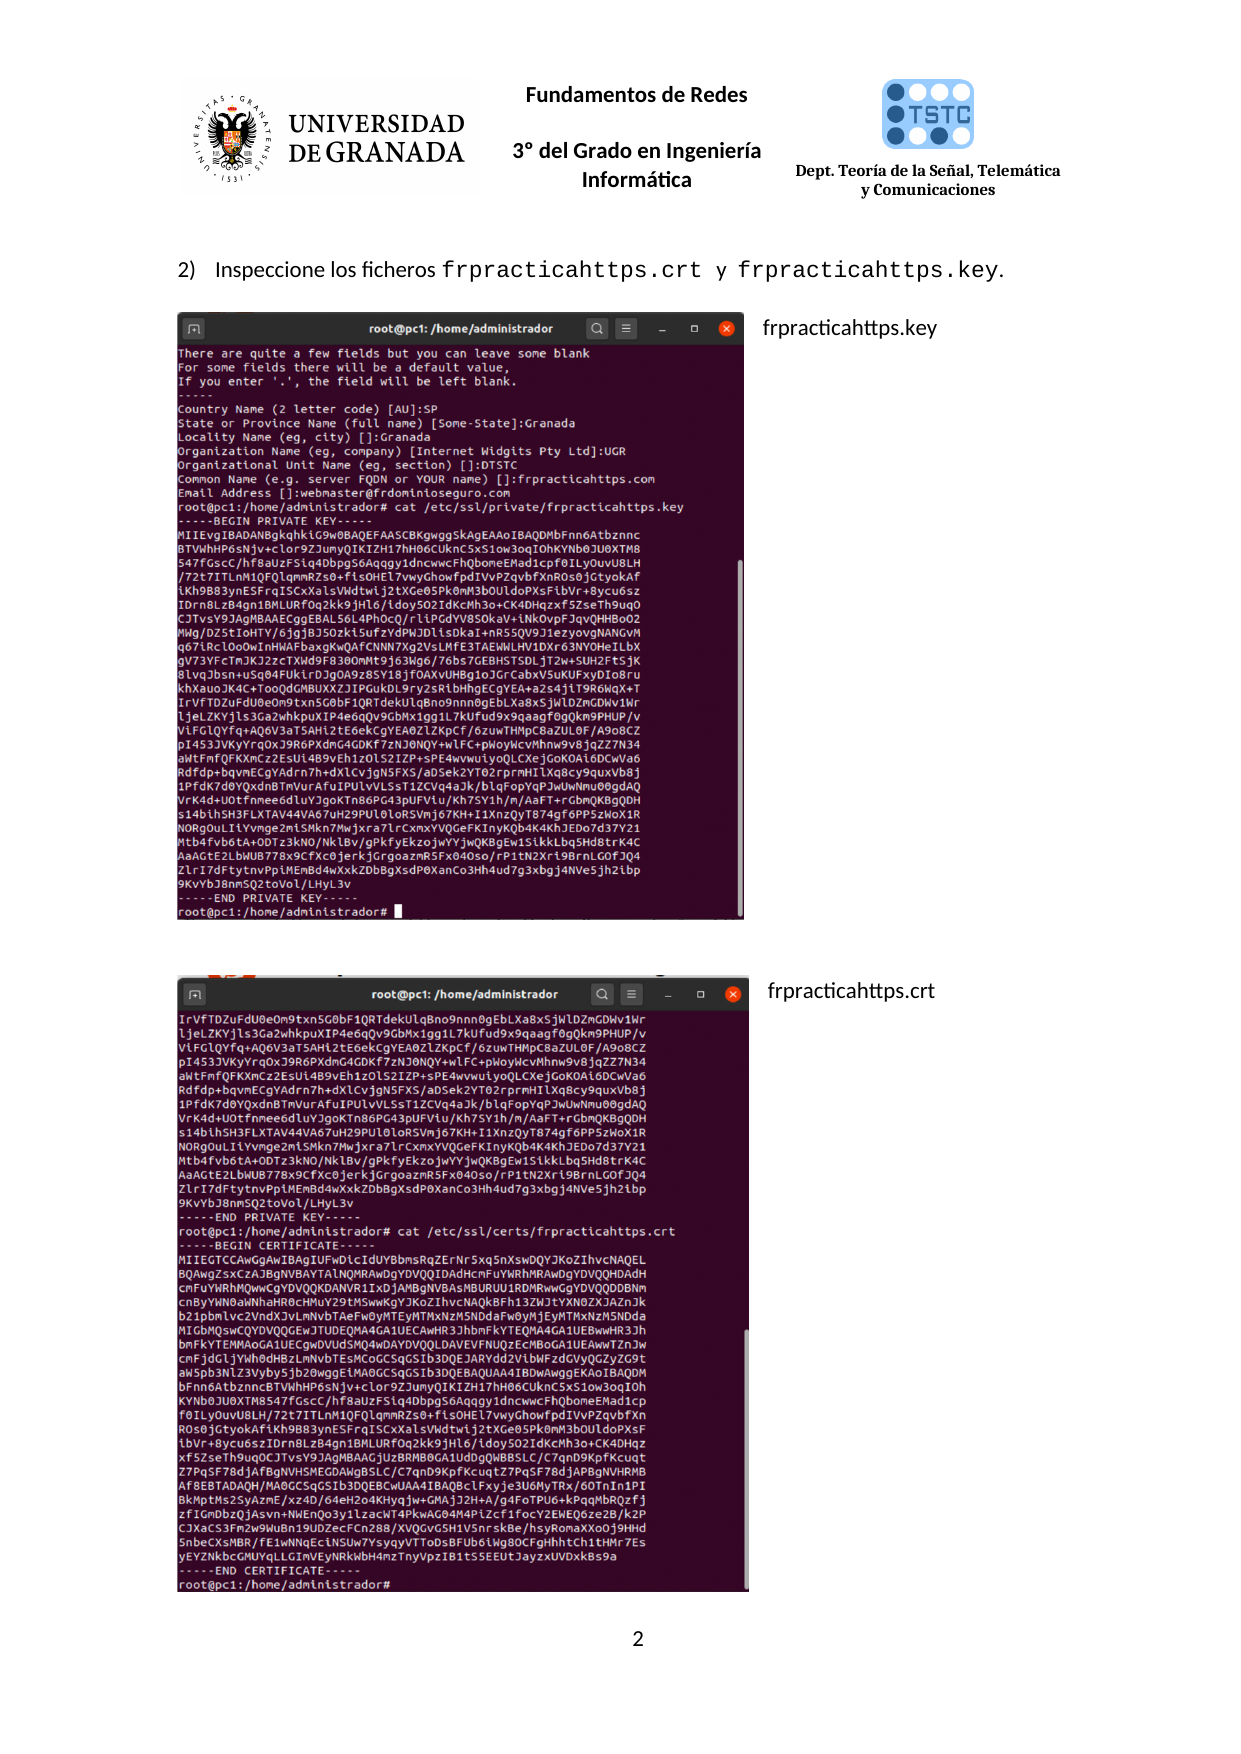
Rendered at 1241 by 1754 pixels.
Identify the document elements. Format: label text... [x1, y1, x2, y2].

picture [178, 78, 479, 195]
picture [177, 312, 744, 920]
list Inspeccione los ficheros frpracticahttps.crt y frpracticahttps.key. [177, 256, 1063, 285]
text frpracticahttps.crt [749, 976, 1063, 1004]
picture [177, 975, 749, 1592]
